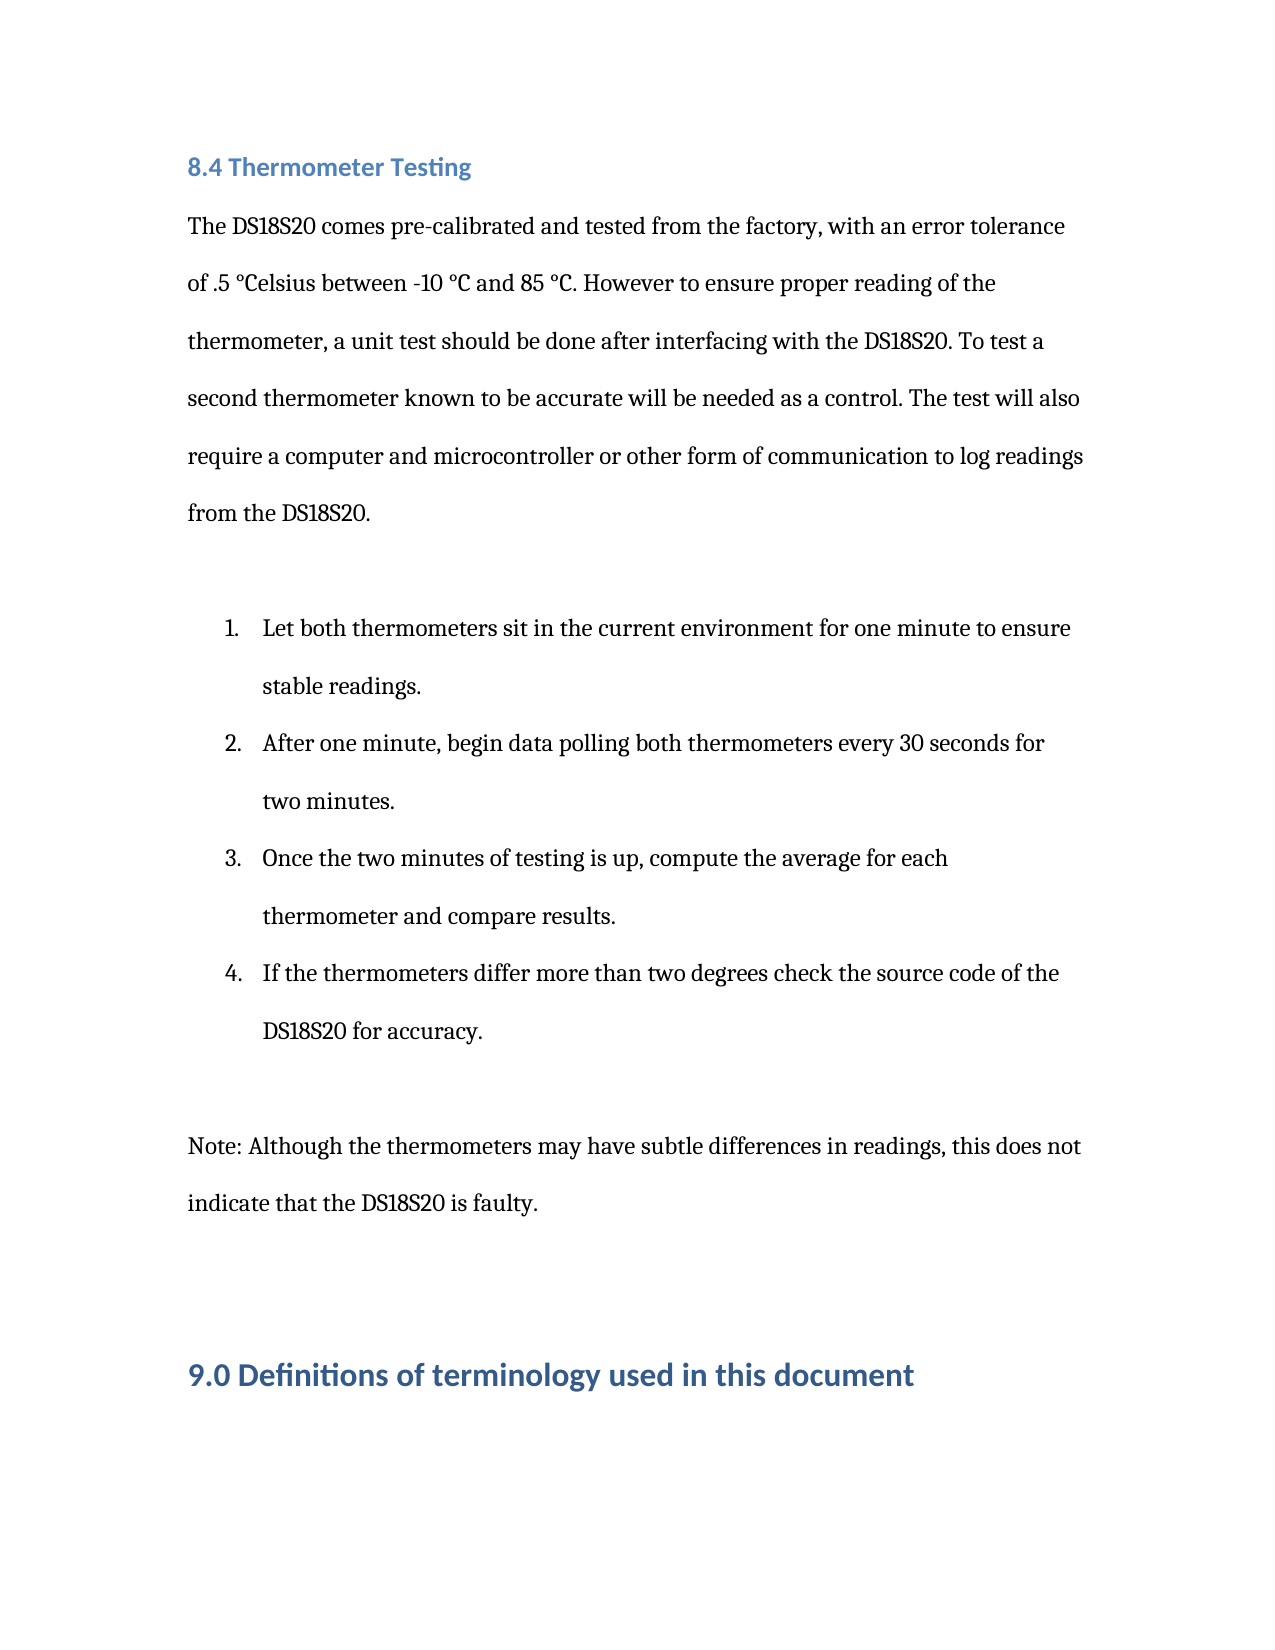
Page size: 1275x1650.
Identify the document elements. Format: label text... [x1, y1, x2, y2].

list The DS18S20 comes pre-calibrated and tested from the factory, with an error tolerance of .5 °Celsius between -10 °C and 85 °C. However to ensure proper reading of the thermometer, a unit test should be done after interfacing with the DS18S20. To test a second thermometer known to be accurate will be needed as a control. The test will also require a computer and microcontroller or other form of communication to log readings from the DS18S20. [187, 212, 1087, 528]
subtitle 9.0 Definitions of terminology used in this document [187, 1354, 1087, 1395]
list Note: Although the thermometers may have subtle differences in readings, this does not indicate that the DS18S20 is faulty. [187, 1132, 1087, 1218]
list Let both thermometers sit in the current environment for one minute to ensure stable readings. [225, 614, 1087, 701]
list If the thermometers differ more than two degrees check the source code of the DS18S20 for accuracy. [225, 959, 1087, 1046]
list After one minute, begin data polling both thermometers every 30 seconds for two minutes. [225, 729, 1087, 816]
subtitle 8.4 Thermometer Testing [187, 150, 1087, 183]
list Once the two minutes of testing is up, compute the average for each thermometer and compare results. [225, 844, 1087, 931]
